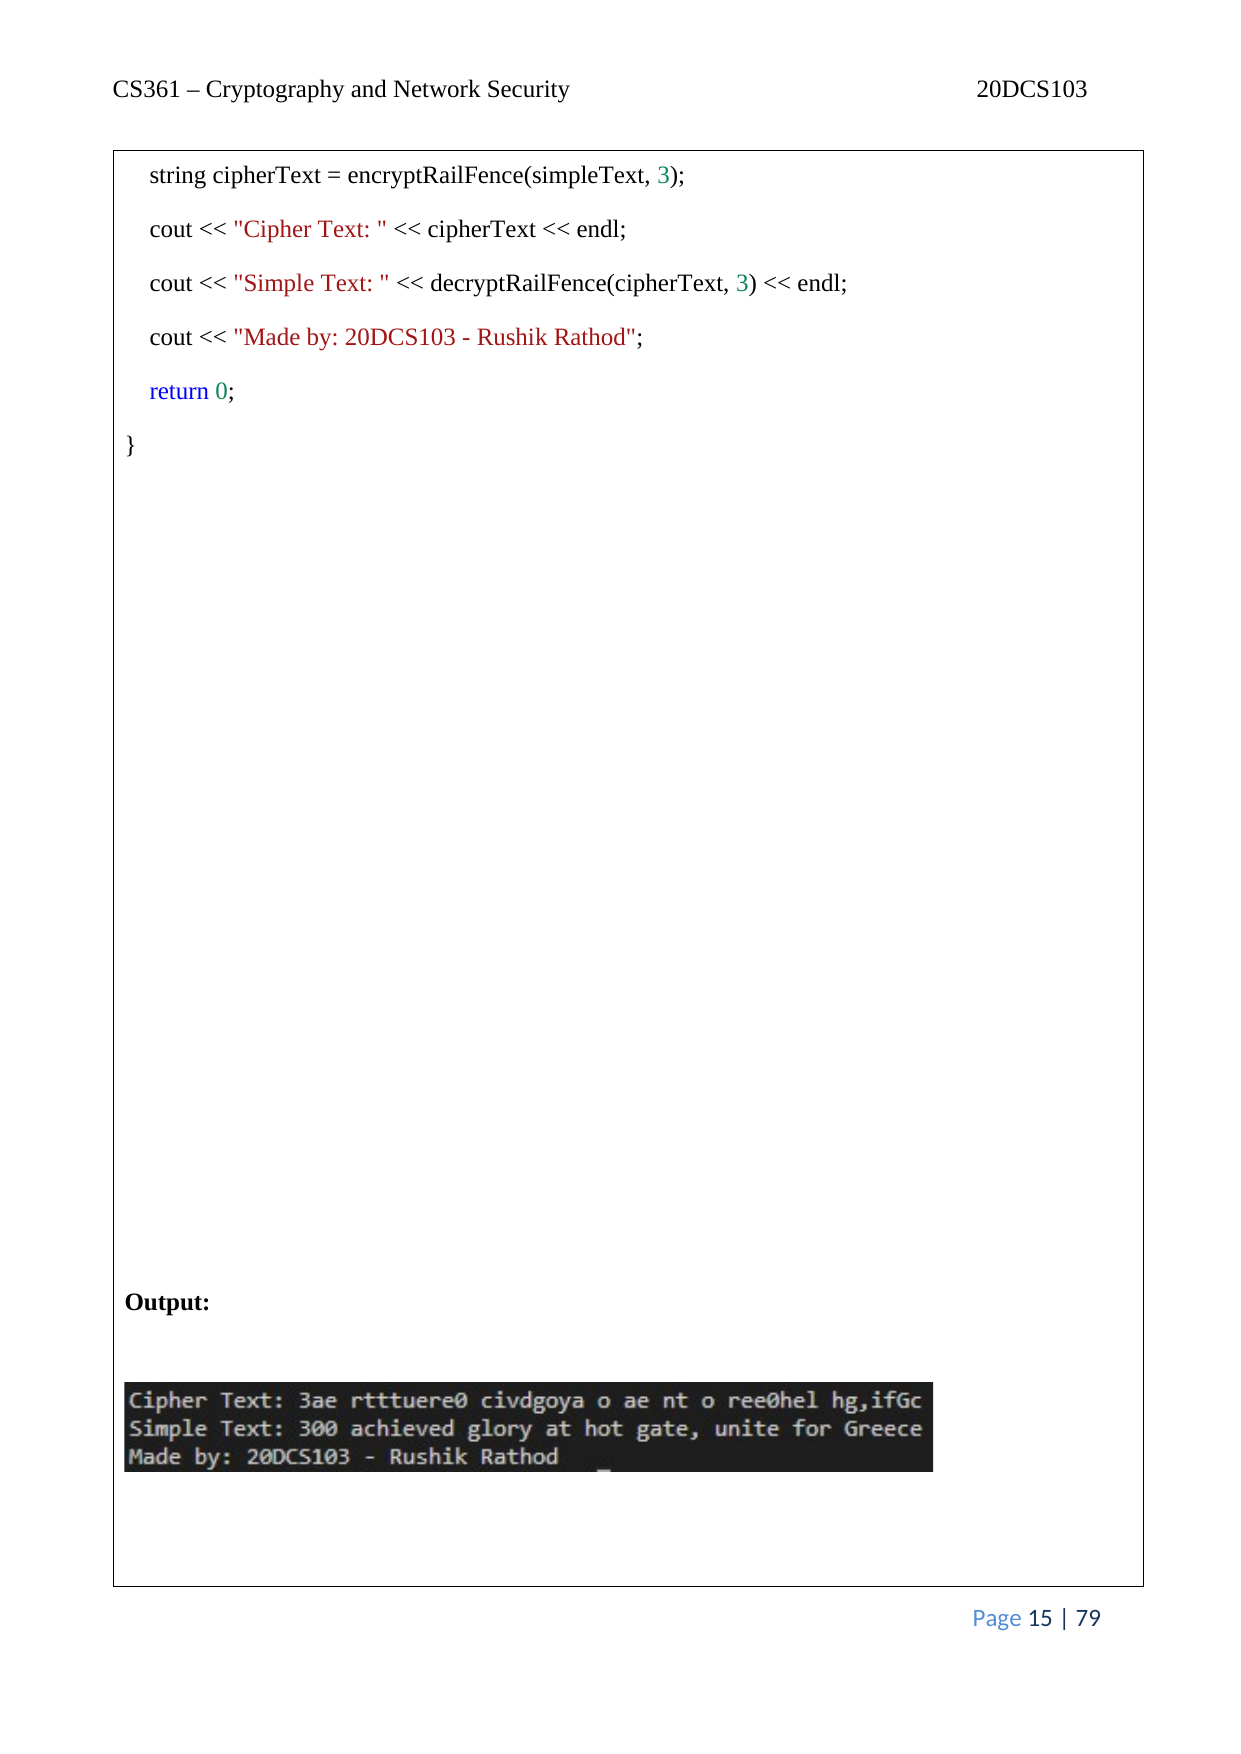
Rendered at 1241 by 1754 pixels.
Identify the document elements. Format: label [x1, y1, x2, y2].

picture [124, 1382, 934, 1472]
table_cell [114, 151, 1143, 1586]
